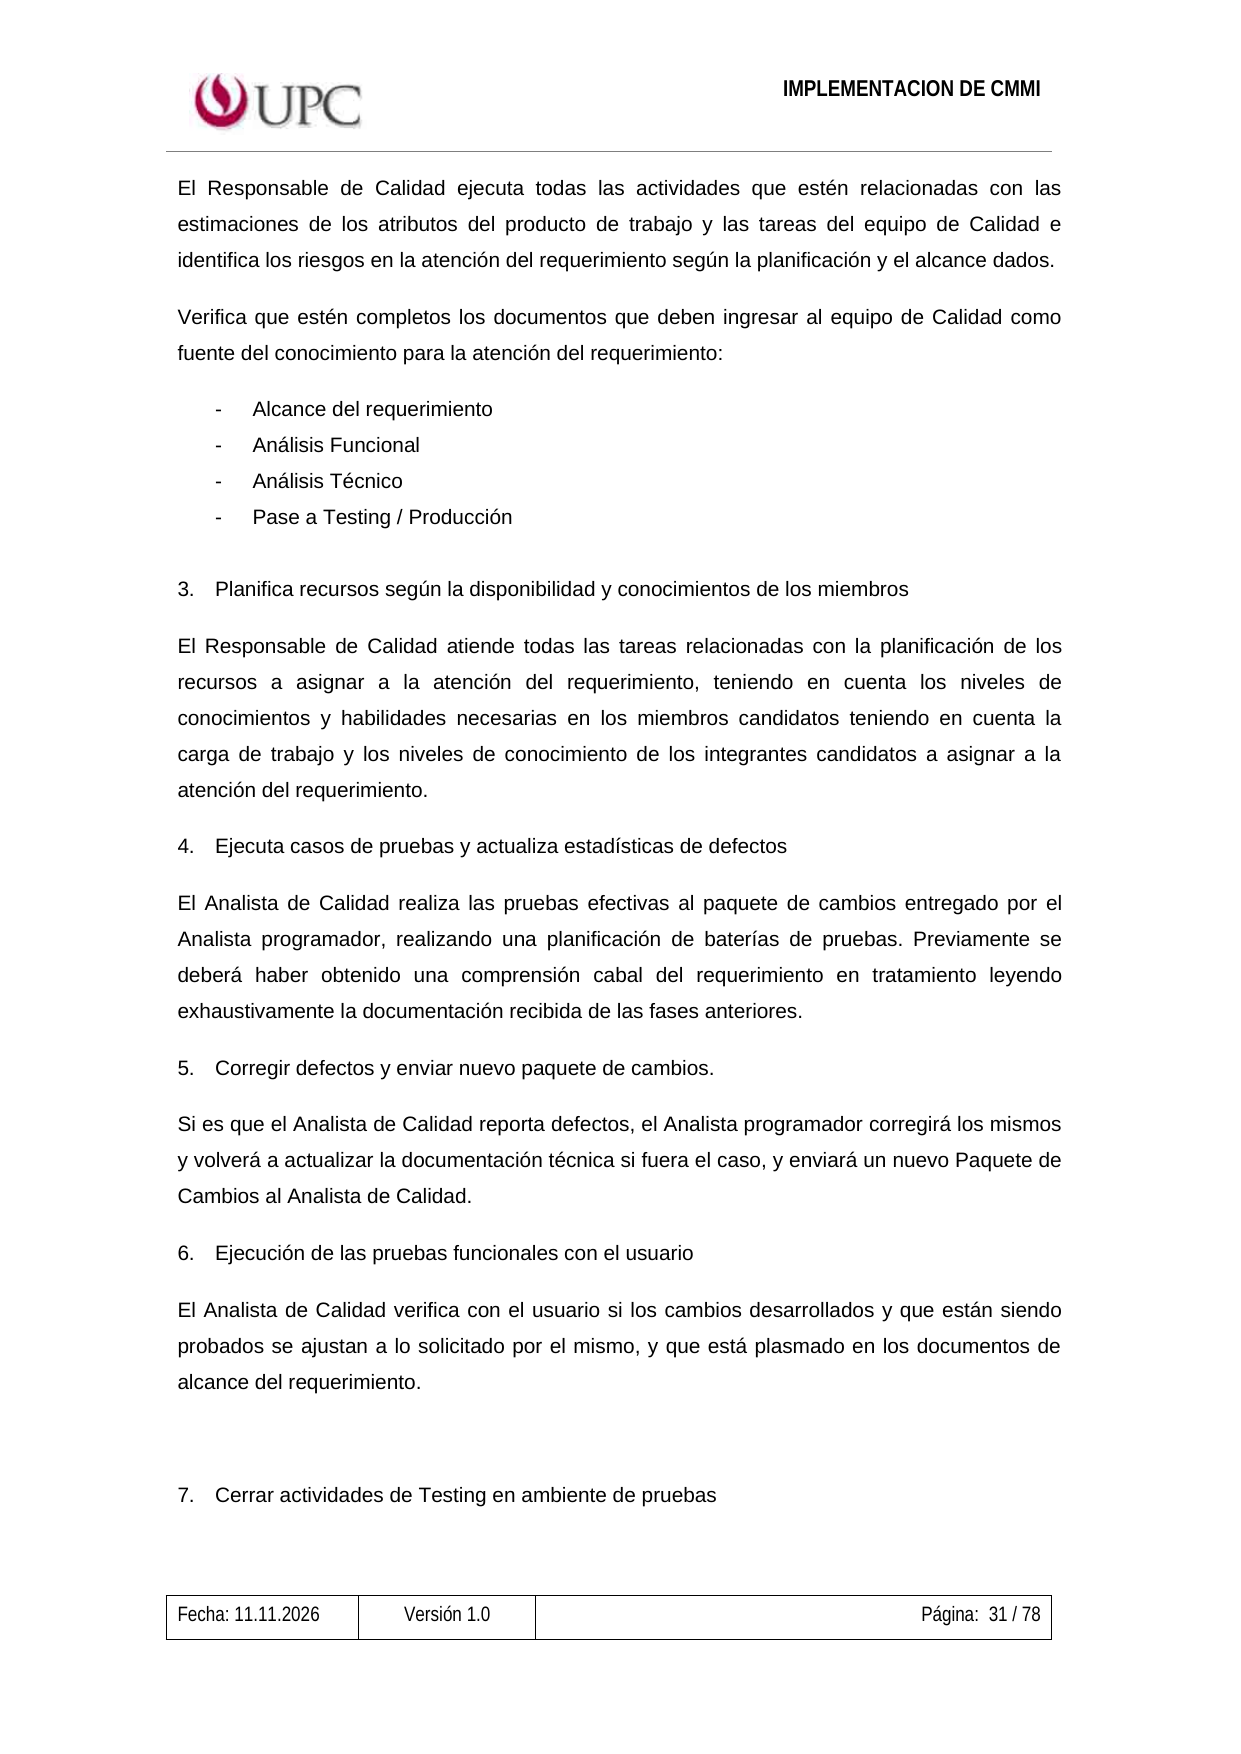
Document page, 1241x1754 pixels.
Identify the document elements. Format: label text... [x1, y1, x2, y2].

text Verifica que estén completos los documentos que deben ingresar al equipo de Calidad como fuente del conocimiento para la atención del requerimiento: [177, 304, 1063, 364]
text El Responsable de Calidad atiende todas las tareas relacionadas con la planificación de los recursos a asignar a la atención del requerimiento, teniendo en cuenta los niveles de conocimientos y habilidades necesarias en los miembros candidatos teniendo en cuenta la carga de trabajo y los niveles de conocimiento de los integrantes candidatos a asignar a la atención del requerimiento. [177, 634, 1063, 801]
list Alcance del requerimiento [215, 397, 1063, 421]
list Ejecuta casos de pruebas y actualiza estadísticas de defectos [177, 834, 1063, 858]
list Pase a Testing / Producción [215, 505, 1063, 529]
text El Analista de Calidad verifica con el usuario si los cambios desarrollados y que están siendo probados se ajustan a lo solicitado por el mismo, y que está plasmado en los documentos de alcance del requerimiento. [177, 1298, 1063, 1393]
picture [189, 73, 368, 135]
text El Analista de Calidad realiza las pruebas efectivas al paquete de cambios entregado por el Analista programador, realizando una planificación de baterías de pruebas. Previamente se deberá haber obtenido una comprensión cabal del requerimiento en tratamiento leyendo exhaustivamente la documentación recibida de las fases anteriores. [177, 891, 1063, 1023]
text Si es que el Analista de Calidad reporta defectos, el Analista programador corregirá los mismos y volverá a actualizar la documentación técnica si fuera el caso, y enviará un nuevo Paquete de Cambios al Analista de Calidad. [177, 1112, 1063, 1208]
list Corregir defectos y enviar nuevo paquete de cambios. [177, 1056, 1063, 1079]
list Análisis Técnico [215, 469, 1063, 493]
list Análisis Funcional [215, 433, 1063, 457]
list Ejecución de las pruebas funcionales con el usuario [177, 1241, 1063, 1265]
list Cerrar actividades de Testing en ambiente de pruebas [177, 1483, 1063, 1507]
list Planifica recursos según la disponibilidad y conocimientos de los miembros [177, 577, 1063, 601]
text El Responsable de Calidad ejecuta todas las actividades que estén relacionadas con las estimaciones de los atributos del producto de trabajo y las tareas del equipo de Calidad e identifica los riesgos en la atención del requerimiento según la planificación y el alcance dados. [177, 176, 1063, 272]
